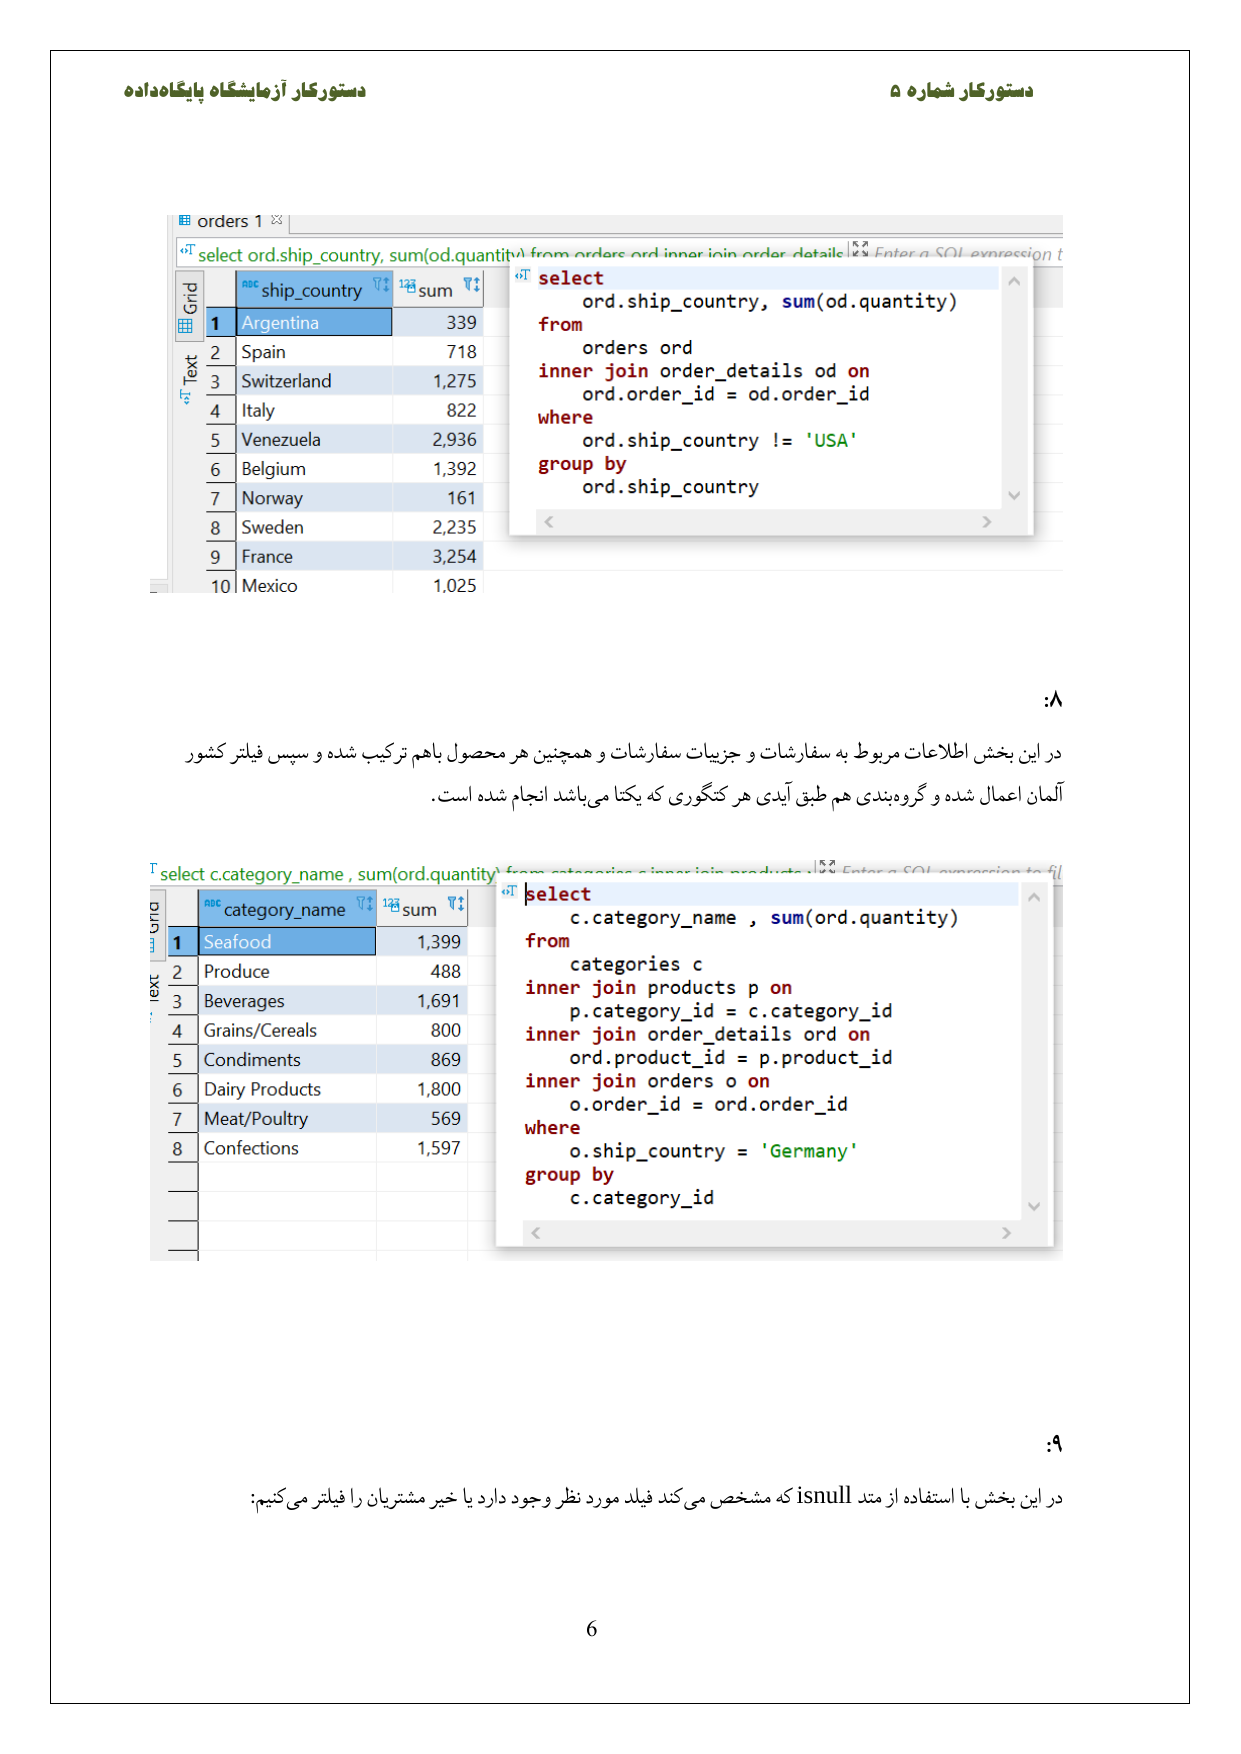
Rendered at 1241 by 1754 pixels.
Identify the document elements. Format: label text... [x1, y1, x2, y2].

list ۹: [150, 1419, 1063, 1472]
picture [150, 860, 1063, 1261]
list در این بخش با استفاده از متد isnull که مشخص می‌کند فیلد مورد نظر وجود دارد یا خیر مشتریان را فیلتر می‌کنیم: [150, 1480, 1063, 1518]
picture [150, 215, 1063, 593]
list در این بخش اطلاعات مربوط به سفارشات و جزییات سفارشات و همچنین هر محصول باهم ترکیب شده و سپس فیلتر کشور آلمان اعمال شده و گروه‌بندی هم طبق آیدی هر کتگوری که یکتا می‌باشد انجام شده است. [150, 735, 1063, 817]
list ۸: [150, 674, 1063, 727]
